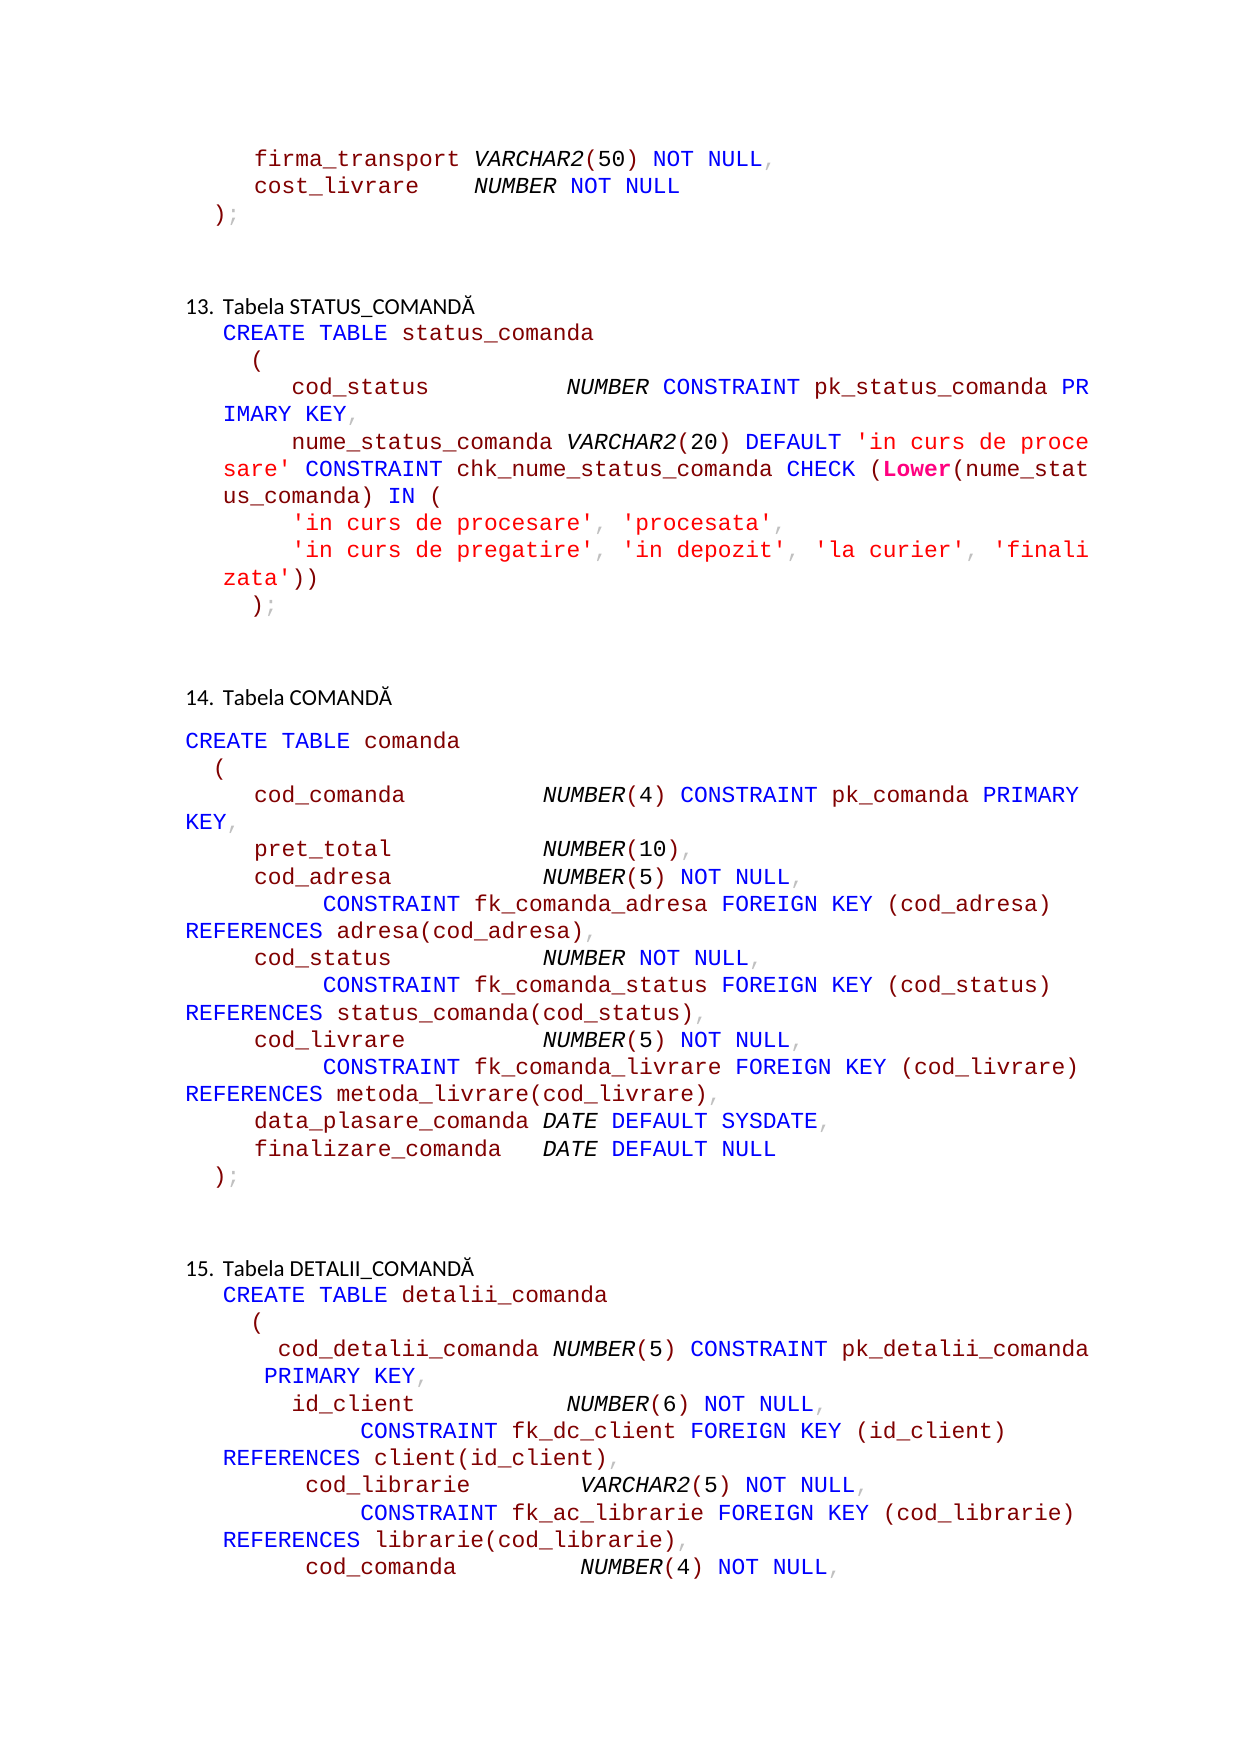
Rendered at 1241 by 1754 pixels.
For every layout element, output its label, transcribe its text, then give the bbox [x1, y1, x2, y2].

text CREATE TABLE comanda ( cod_comanda NUMBER(4) CONSTRAINT pk_comanda PRIMARY KEY, pret_total NUMBER(10), cod_adresa NUMBER(5) NOT NULL, CONSTRAINT fk_comanda_adresa FOREIGN KEY (cod_adresa) REFERENCES adresa(cod_adresa), cod_status NUMBER NOT NULL, CONSTRAINT fk_comanda_status FOREIGN KEY (cod_status) REFERENCES status_comanda(cod_status), cod_livrare NUMBER(5) NOT NULL, CONSTRAINT fk_comanda_livrare FOREIGN KEY (cod_livrare) REFERENCES metoda_livrare(cod_livrare), data_plasare_comanda DATE DEFAULT SYSDATE, finalizare_comanda DATE DEFAULT NULL ); [185, 729, 1093, 1190]
list Tabela DETALII_COMANDĂ [185, 1254, 1093, 1282]
list CREATE TABLE status_comanda ( cod_status NUMBER CONSTRAINT pk_status_comanda PRIMARY KEY, nume_status_comanda VARCHAR2(20) DEFAULT 'in curs de procesare' CONSTRAINT chk_nume_status_comanda CHECK (Lower(nume_status_comanda) IN ( 'in curs de procesare', 'procesata', 'in curs de pregatire', 'in depozit', 'la curier', 'finalizata')) ); [223, 321, 1093, 619]
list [223, 1283, 1093, 1581]
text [185, 148, 1093, 228]
list Tabela COMANDĂ [185, 683, 1093, 711]
list Tabela STATUS_COMANDĂ [185, 292, 1093, 320]
